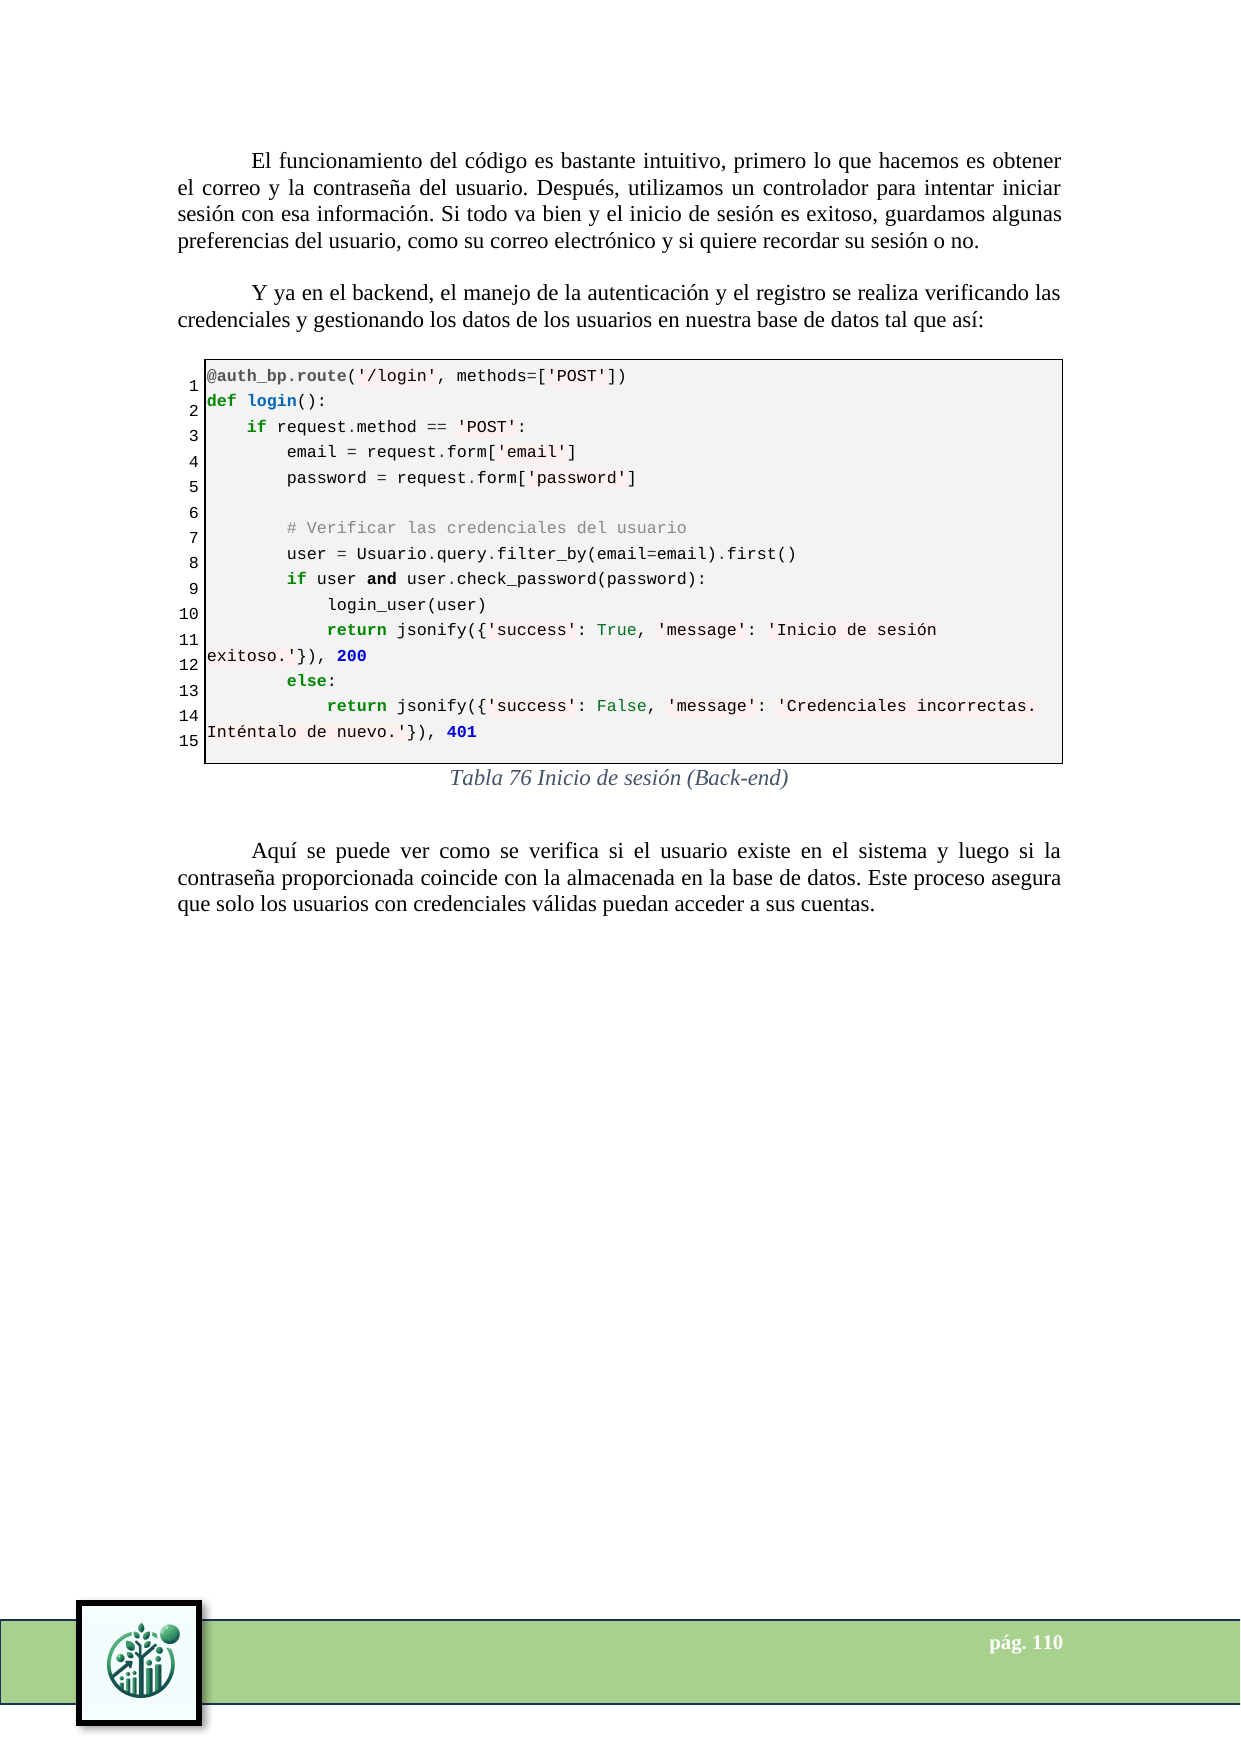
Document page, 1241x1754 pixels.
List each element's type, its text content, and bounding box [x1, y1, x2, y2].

text El funcionamiento del código es bastante intuitivo, primero lo que hacemos es obtener el correo y la contraseña del usuario. Después, utilizamos un controlador para intentar iniciar sesión con esa información. Si todo va bien y el inicio de sesión es exitoso, guardamos algunas preferencias del usuario, como su correo electrónico y si quiere recordar su sesión o no. [177, 148, 1063, 253]
text Tabla 76 Inicio de sesión (Back-end) [177, 764, 1063, 790]
text Aquí se puede ver como se verifica si el usuario existe en el sistema y luego si la contraseña proporcionada coincide con la almacenada en la base de datos. Este proceso asegura que solo los usuarios con credenciales válidas puedan acceder a sus cuentas. [177, 838, 1063, 917]
picture [82, 1606, 196, 1720]
text Y ya en el backend, el manejo de la autenticación y el registro se realiza verificando las credenciales y gestionando los datos de los usuarios en nuestra base de datos tal que así: [177, 279, 1063, 332]
table_header 1 2 3 4 5 6 7 8 9 10 11 12 13 14 15 [177, 359, 204, 763]
table_header @auth_bp.route('/login', methods=['POST']) def login(): if request.method == 'POST': email = request.form['email'] password = request.form['password'] # Verificar las credenciales del usuario user = Usuario.query.filter_by(email=email).first() if user and user.check_password(password): login_user(user) return jsonify({'success': True, 'message': 'Inicio de sesión exitoso.'}), 200 else: return jsonify({'success': False, 'message': 'Credenciales incorrectas. Inténtalo de nuevo.'}), 401 [206, 360, 1062, 763]
